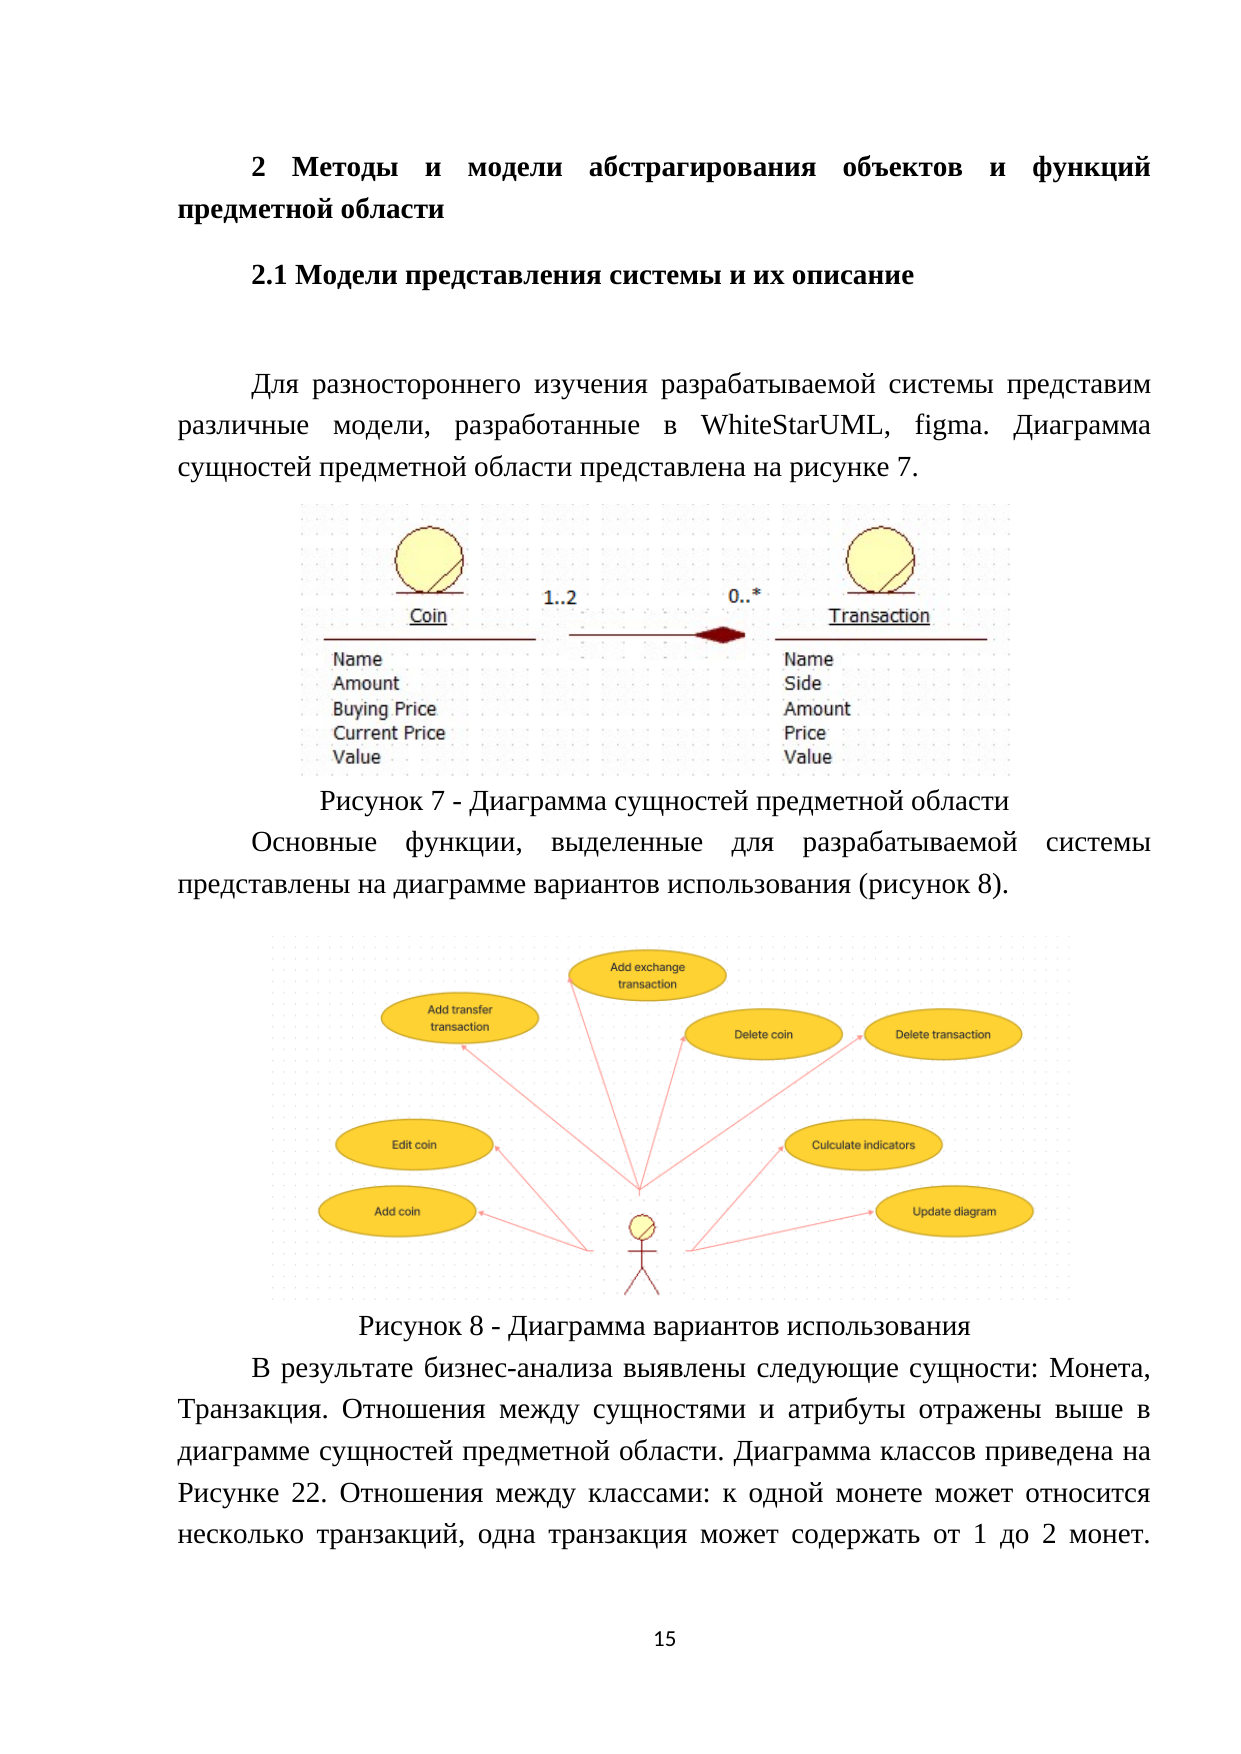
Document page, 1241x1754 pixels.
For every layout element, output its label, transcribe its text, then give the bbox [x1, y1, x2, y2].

text Для разностороннего изучения разрабатываемой системы представим различные модели, разработанные в WhiteStarUML, figma. Диаграмма сущностей предметной области представлена на рисунке 7. [177, 360, 1152, 485]
text Основные функции, выделенные для разрабатываемой системы представлены на диаграмме вариантов использования (рисунок 8). [177, 818, 1152, 902]
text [177, 1344, 1152, 1552]
picture [265, 936, 1078, 1303]
text 2 Методы и модели абстрагирования объектов и функций предметной области [177, 143, 1152, 226]
text 2.1 Модели представления системы и их описание [177, 251, 1152, 293]
picture [294, 504, 1010, 777]
